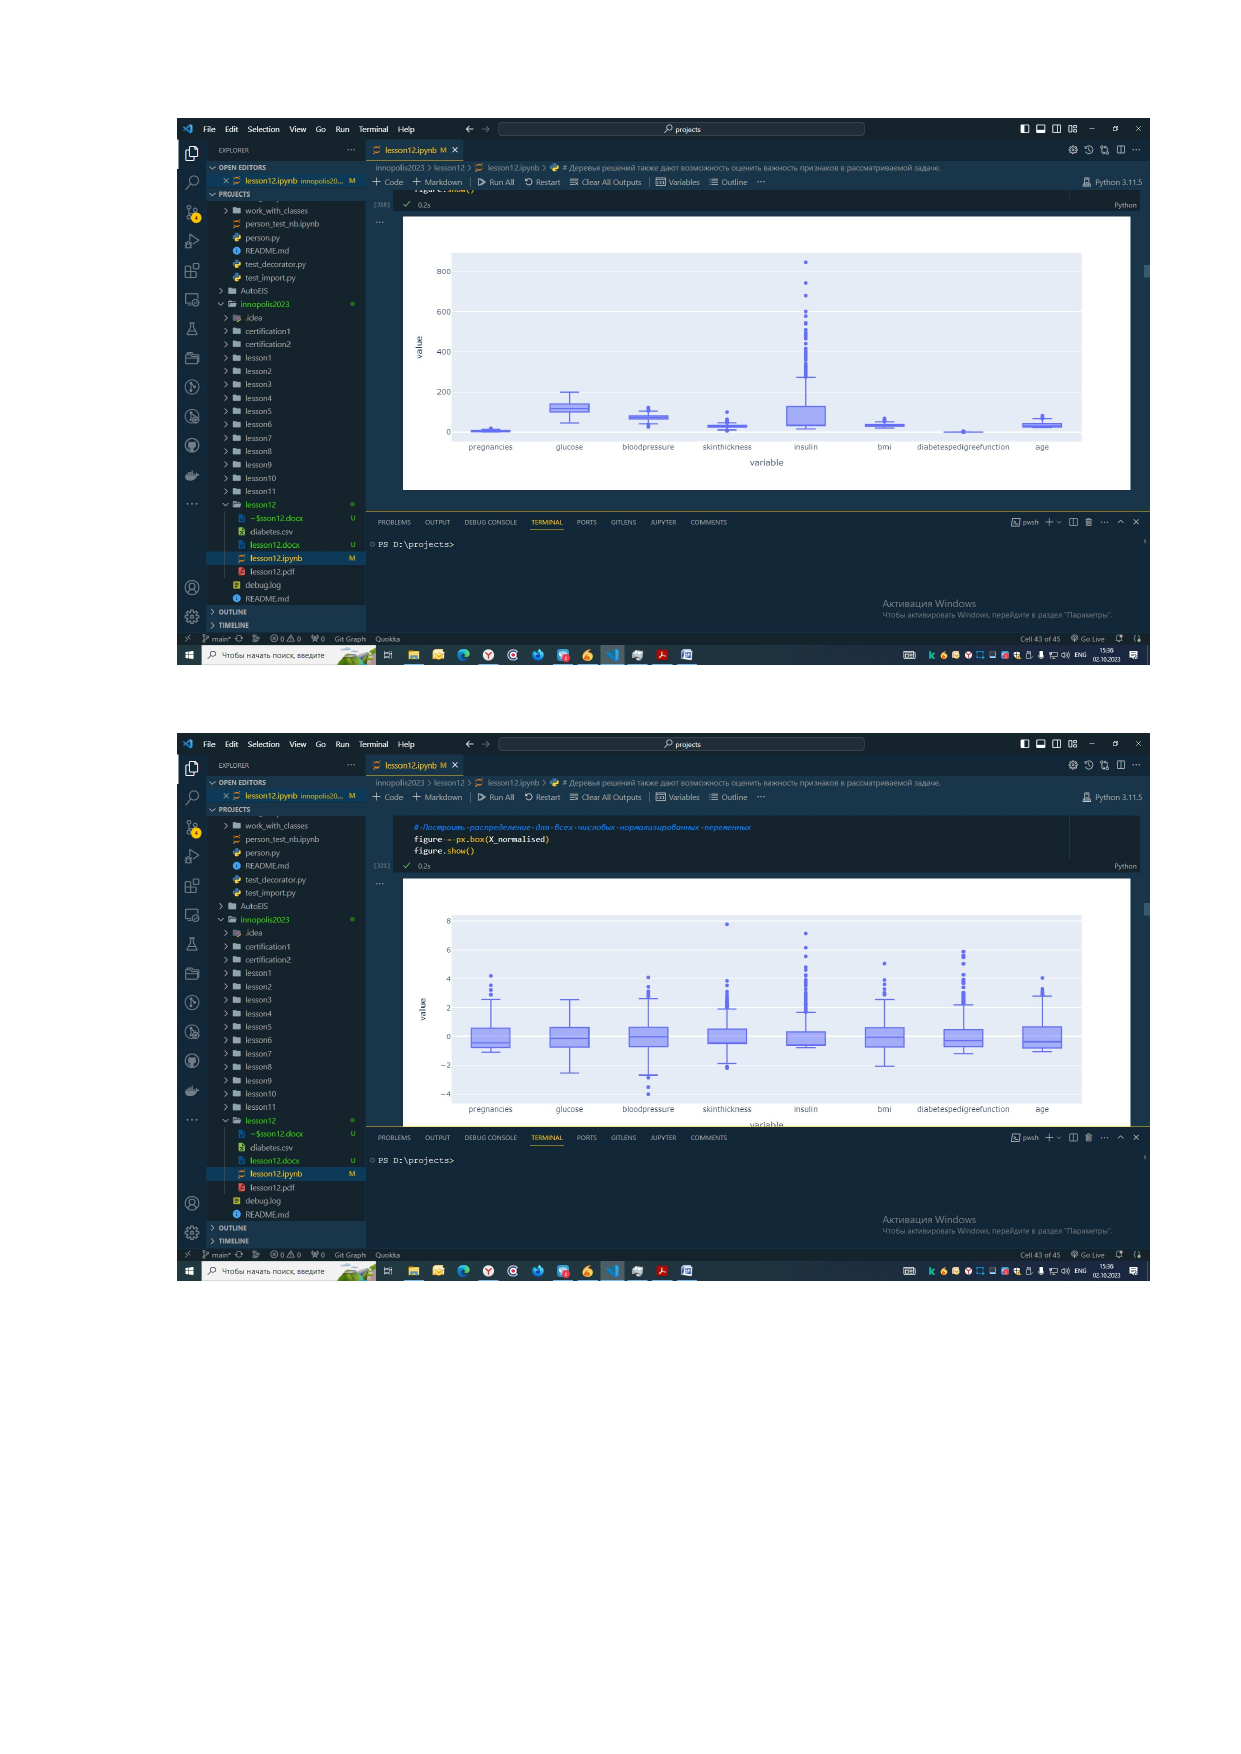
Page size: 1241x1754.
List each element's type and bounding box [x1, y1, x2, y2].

picture [177, 118, 1150, 665]
picture [177, 733, 1150, 1281]
